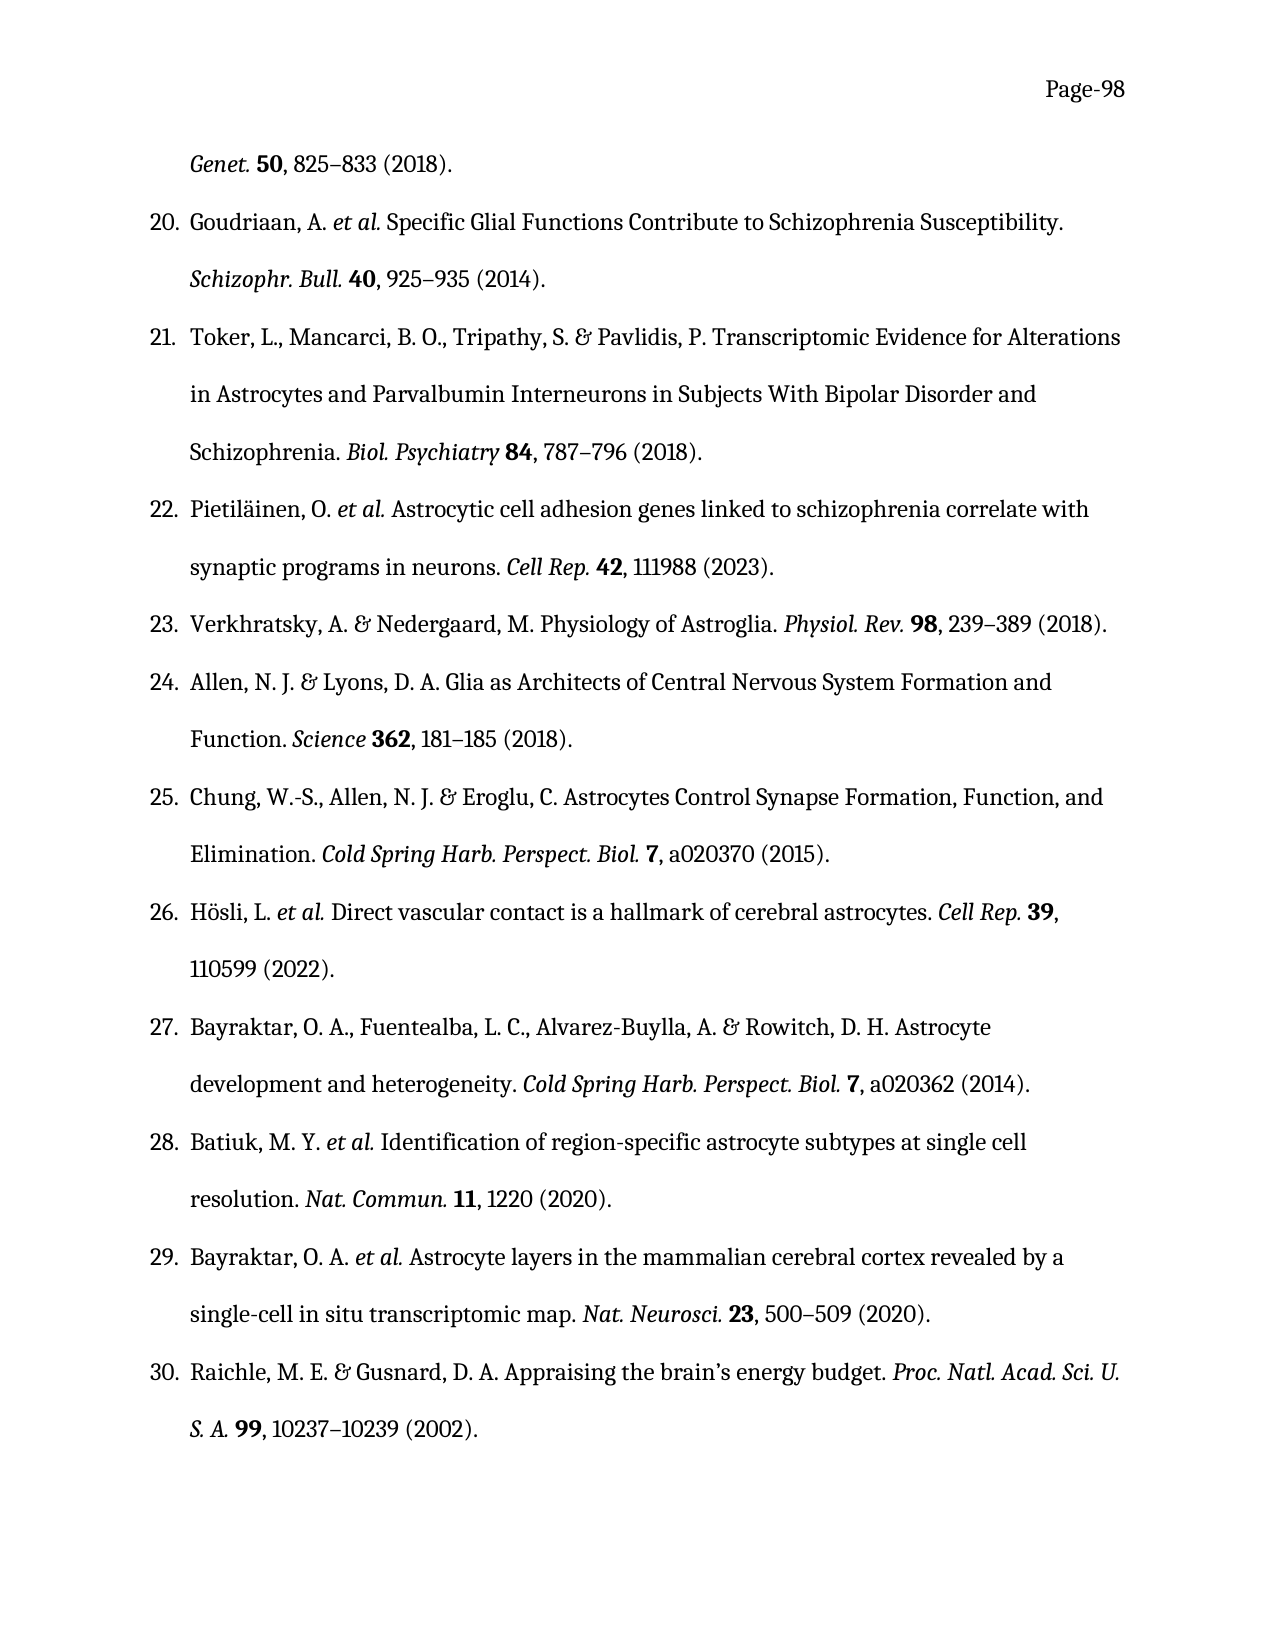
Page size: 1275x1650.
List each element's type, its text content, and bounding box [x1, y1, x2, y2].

text 29. Bayraktar, O. A. et al. Astrocyte layers in the mammalian cerebral cortex revealed by a single-cell in situ transcriptomic map. Nat. Neurosci. 23, 500–509 (2020). [150, 1242, 1125, 1329]
text 20. Goudriaan, A. et al. Specific Glial Functions Contribute to Schizophrenia Susceptibility. Schizophr. Bull. 40, 925–935 (2014). [150, 207, 1125, 294]
text 24. Allen, N. J. & Lyons, D. A. Glia as Architects of Central Nervous System Formation and Function. Science 362, 181–185 (2018). [150, 667, 1125, 754]
text 22. Pietiläinen, O. et al. Astrocytic cell adhesion genes linked to schizophrenia correlate with synaptic programs in neurons. Cell Rep. 42, 111988 (2023). [150, 495, 1125, 581]
text 21. Toker, L., Mancarci, B. O., Tripathy, S. & Pavlidis, P. Transcriptomic Evidence for Alterations in Astrocytes and Parvalbumin Interneurons in Subjects With Bipolar Disorder and Schizophrenia. Biol. Psychiatry 84, 787–796 (2018). [150, 322, 1125, 466]
text 25. Chung, W.-S., Allen, N. J. & Eroglu, C. Astrocytes Control Synapse Formation, Function, and Elimination. Cold Spring Harb. Perspect. Biol. 7, a020370 (2015). [150, 782, 1125, 869]
text 28. Batiuk, M. Y. et al. Identification of region-specific astrocyte subtypes at single cell resolution. Nat. Commun. 11, 1220 (2020). [150, 1127, 1125, 1214]
text 23. Verkhratsky, A. & Nedergaard, M. Physiology of Astroglia. Physiol. Rev. 98, 239–389 (2018). [150, 610, 1125, 639]
text 30. Raichle, M. E. & Gusnard, D. A. Appraising the brain’s energy budget. Proc. Natl. Acad. Sci. U. S. A. 99, 10237–10239 (2002). [150, 1357, 1125, 1444]
text 26. Hösli, L. et al. Direct vascular contact is a hallmark of cerebral astrocytes. Cell Rep. 39, 110599 (2022). [150, 897, 1125, 984]
text 27. Bayraktar, O. A., Fuentealba, L. C., Alvarez-Buylla, A. & Rowitch, D. H. Astrocyte development and heterogeneity. Cold Spring Harb. Perspect. Biol. 7, a020362 (2014). [150, 1012, 1125, 1099]
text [150, 150, 1125, 179]
